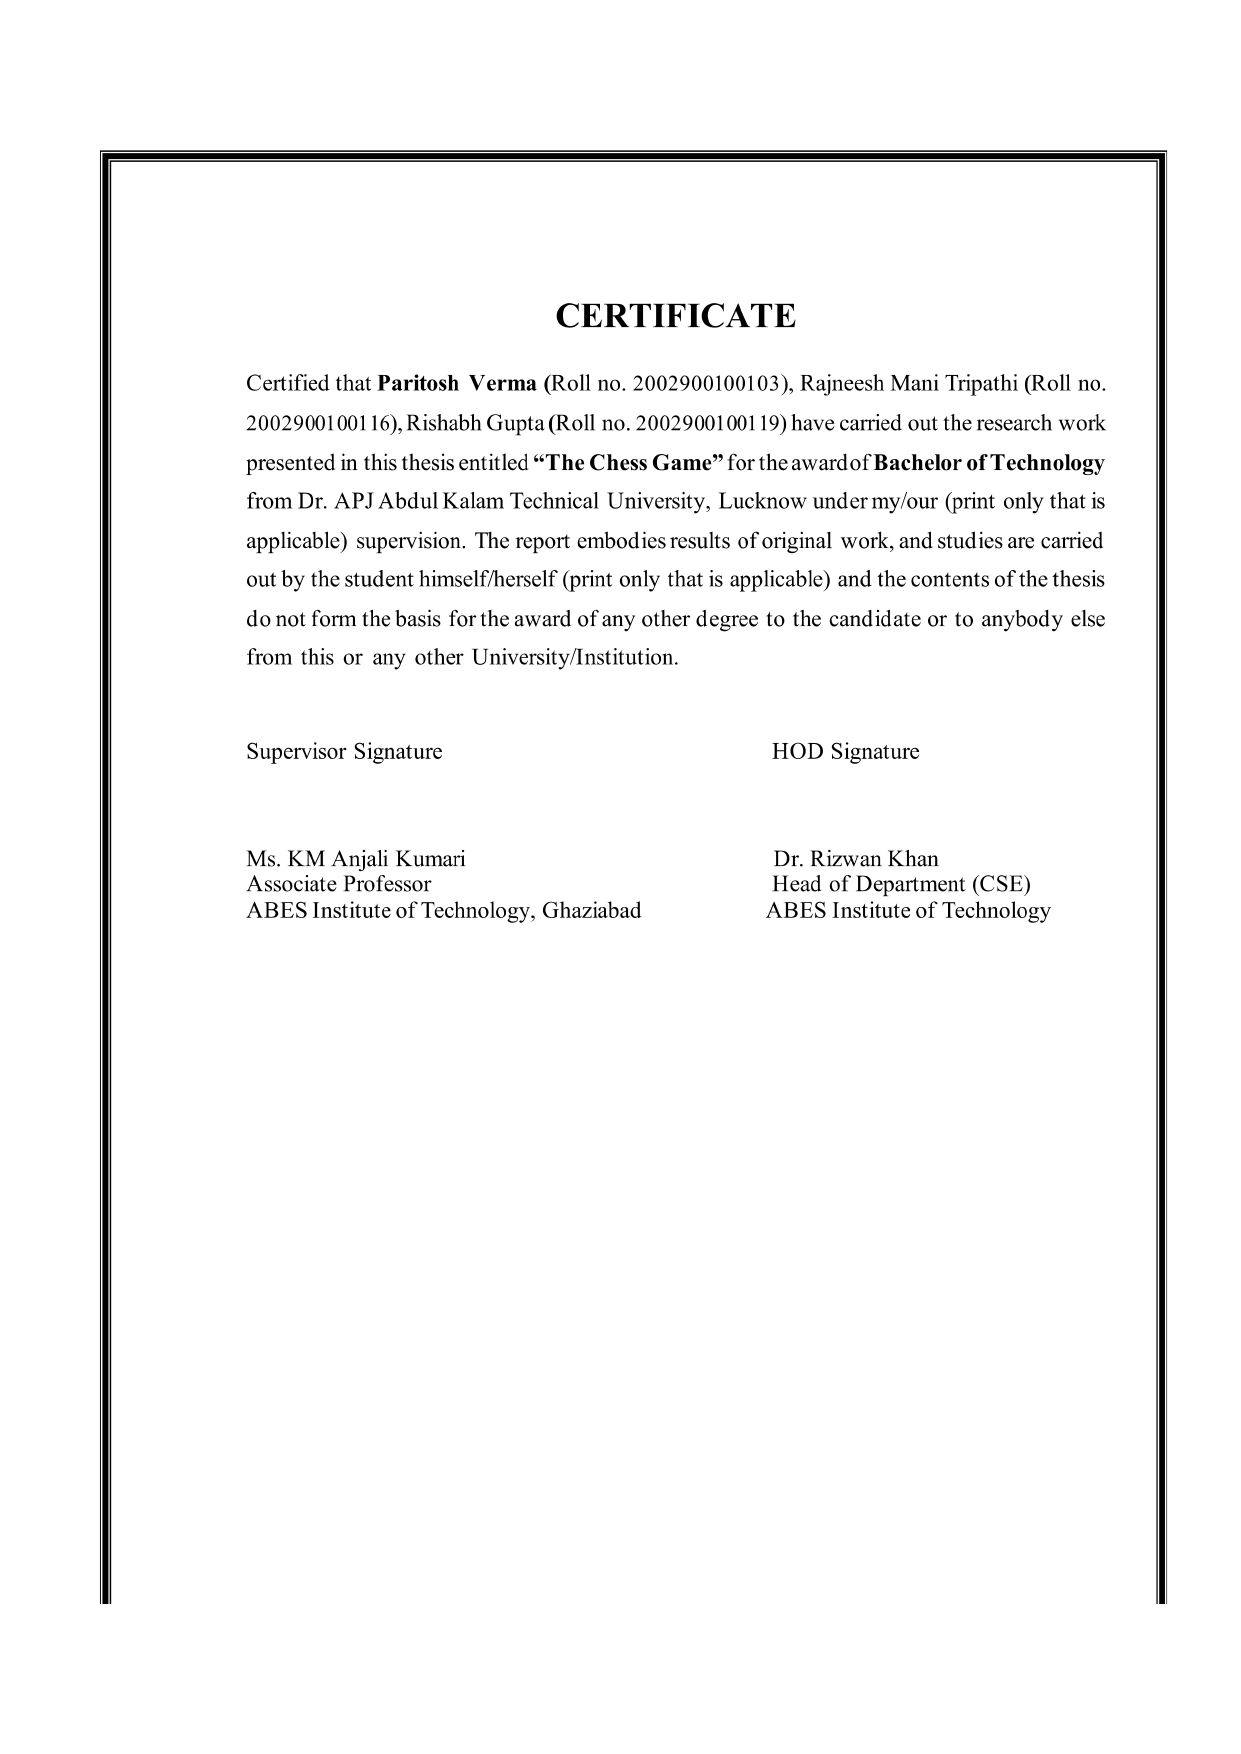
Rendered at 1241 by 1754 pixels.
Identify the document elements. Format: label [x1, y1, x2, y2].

picture [99, 150, 1168, 1604]
